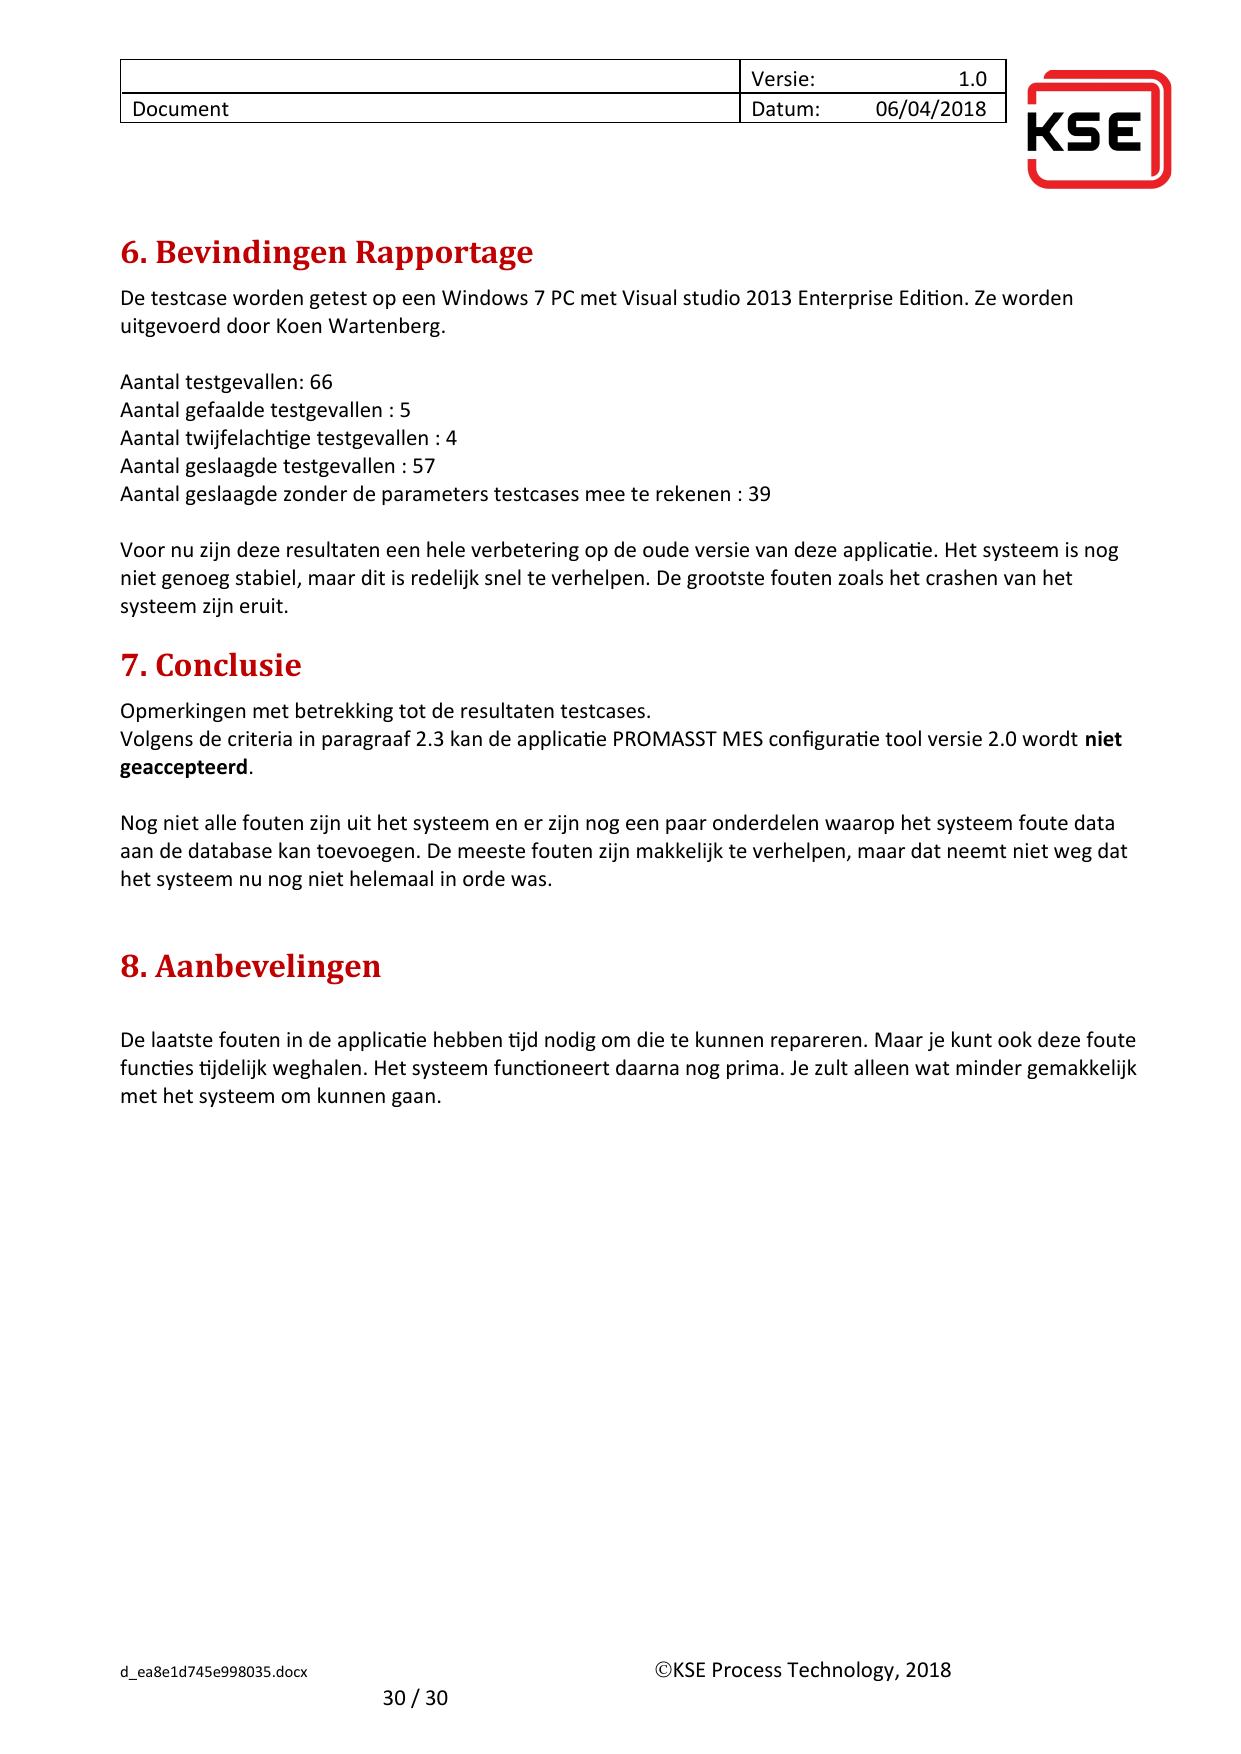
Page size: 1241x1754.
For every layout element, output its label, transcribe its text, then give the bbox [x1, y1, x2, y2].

text Aantal gefaalde testgevallen : 5 [120, 395, 1150, 423]
text Aantal geslaagde zonder de parameters testcases mee te rekenen : 39 [120, 479, 1150, 507]
text Nog niet alle fouten zijn uit het systeem en er zijn nog een paar onderdelen waarop het systeem foute data aan de database kan toevoegen. De meeste fouten zijn makkelijk te verhelpen, maar dat neemt niet weg dat het systeem nu nog niet helemaal in orde was. [120, 808, 1150, 892]
text Voor nu zijn deze resultaten een hele verbetering op de oude versie van deze applicatie. Het systeem is nog niet genoeg stabiel, maar dit is redelijk snel te verhelpen. De grootste fouten zoals het crashen van het systeem zijn eruit. [120, 536, 1150, 619]
text De laatste fouten in de applicatie hebben tijd nodig om die te kunnen repareren. Maar je kunt ook deze foute functies tijdelijk weghalen. Het systeem functioneert daarna nog prima. Je zult alleen wat minder gemakkelijk met het systeem om kunnen gaan. [120, 1025, 1150, 1109]
text Aantal geslaagde testgevallen : 57 [120, 451, 1150, 479]
text Volgens de criteria in paragraaf 2.3 kan de applicatie PROMASST MES configuratie tool versie 2.0 wordt niet geaccepteerd. [120, 724, 1150, 780]
text De testcase worden getest op een Windows 7 PC met Visual studio 2013 Enterprise Edition. Ze worden uitgevoerd door Koen Wartenberg. [120, 283, 1150, 339]
subtitle Bevindingen Rapportage [120, 232, 1150, 271]
text Opmerkingen met betrekking tot de resultaten testcases. [120, 696, 1150, 724]
text Aantal twijfelachtige testgevallen : 4 [120, 423, 1150, 451]
subtitle Aanbevelingen [120, 945, 1150, 984]
text Aantal testgevallen: 66 [120, 367, 1150, 395]
subtitle Conclusie [120, 644, 1150, 684]
picture [1027, 70, 1172, 189]
